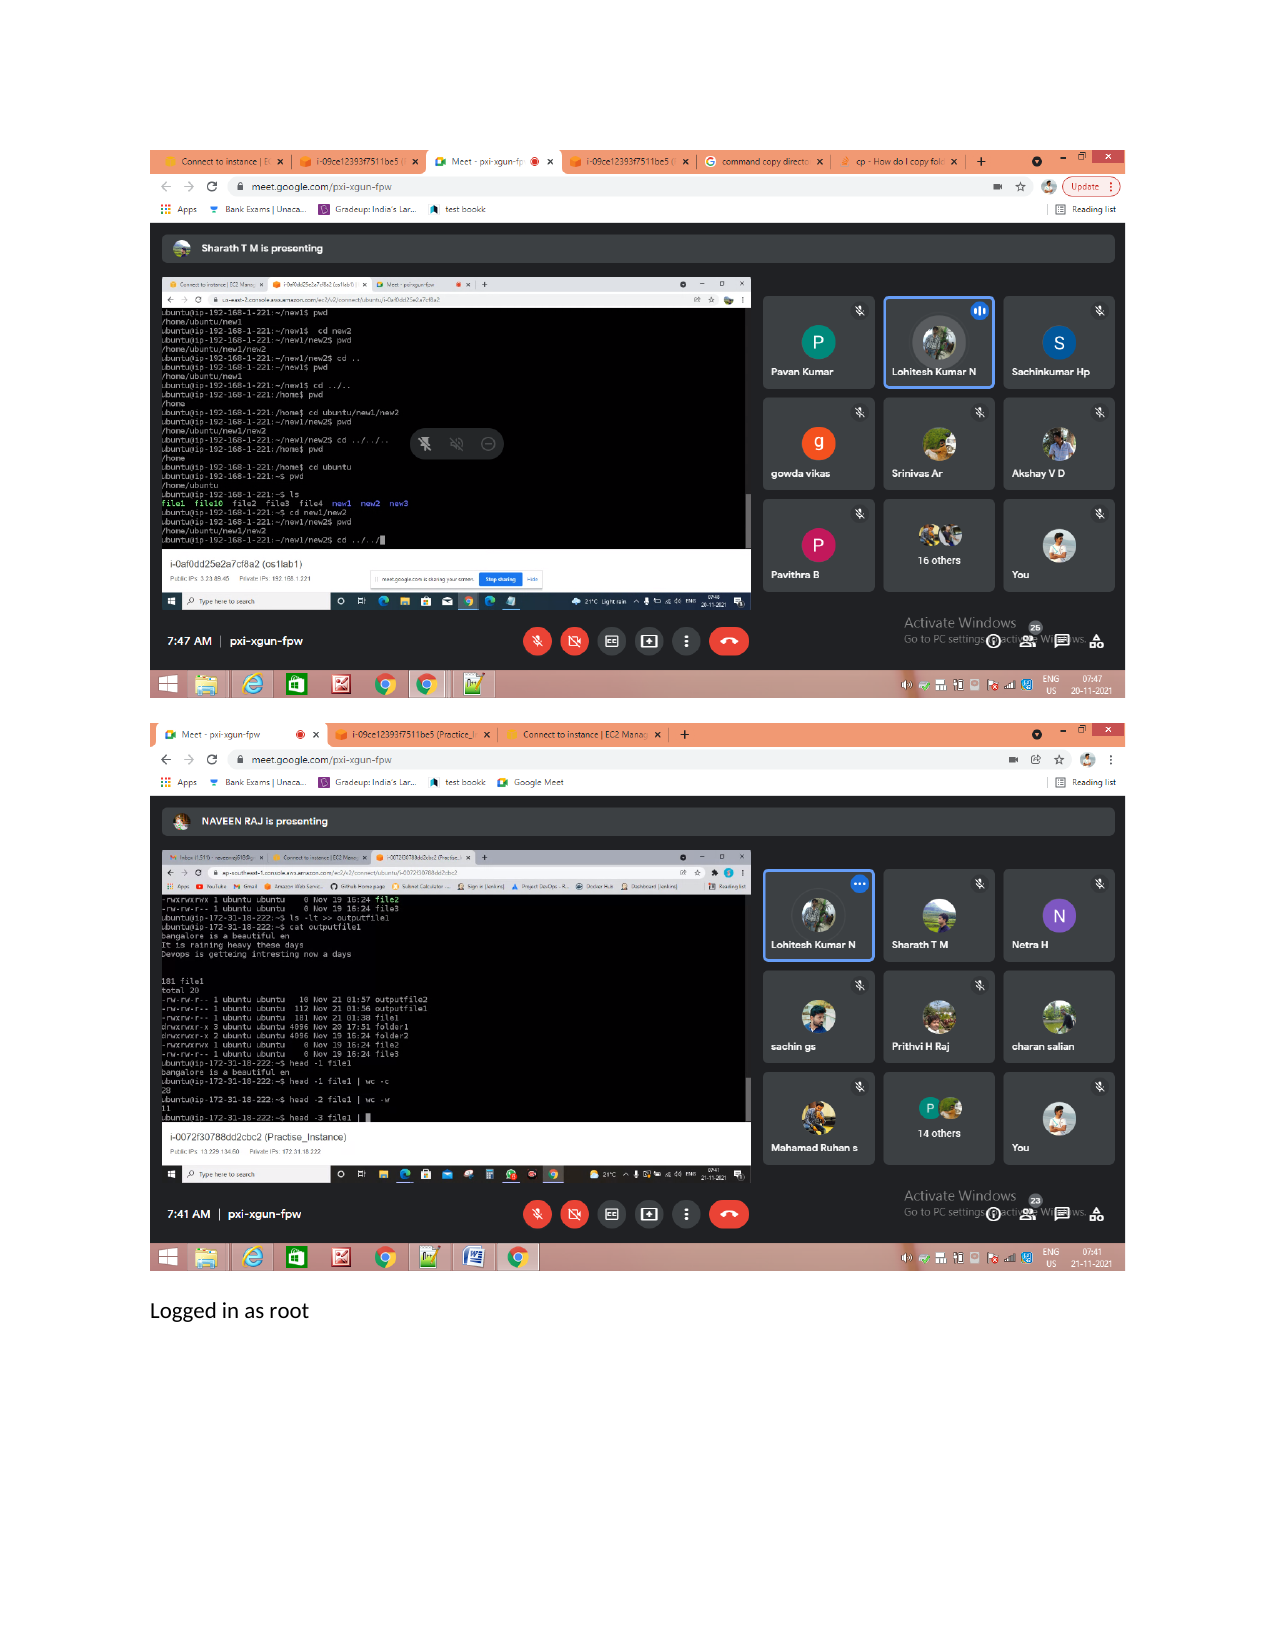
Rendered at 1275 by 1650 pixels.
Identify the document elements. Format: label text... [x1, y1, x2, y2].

picture [150, 150, 1125, 698]
picture [150, 723, 1125, 1271]
text Logged in as root [150, 1296, 1125, 1324]
